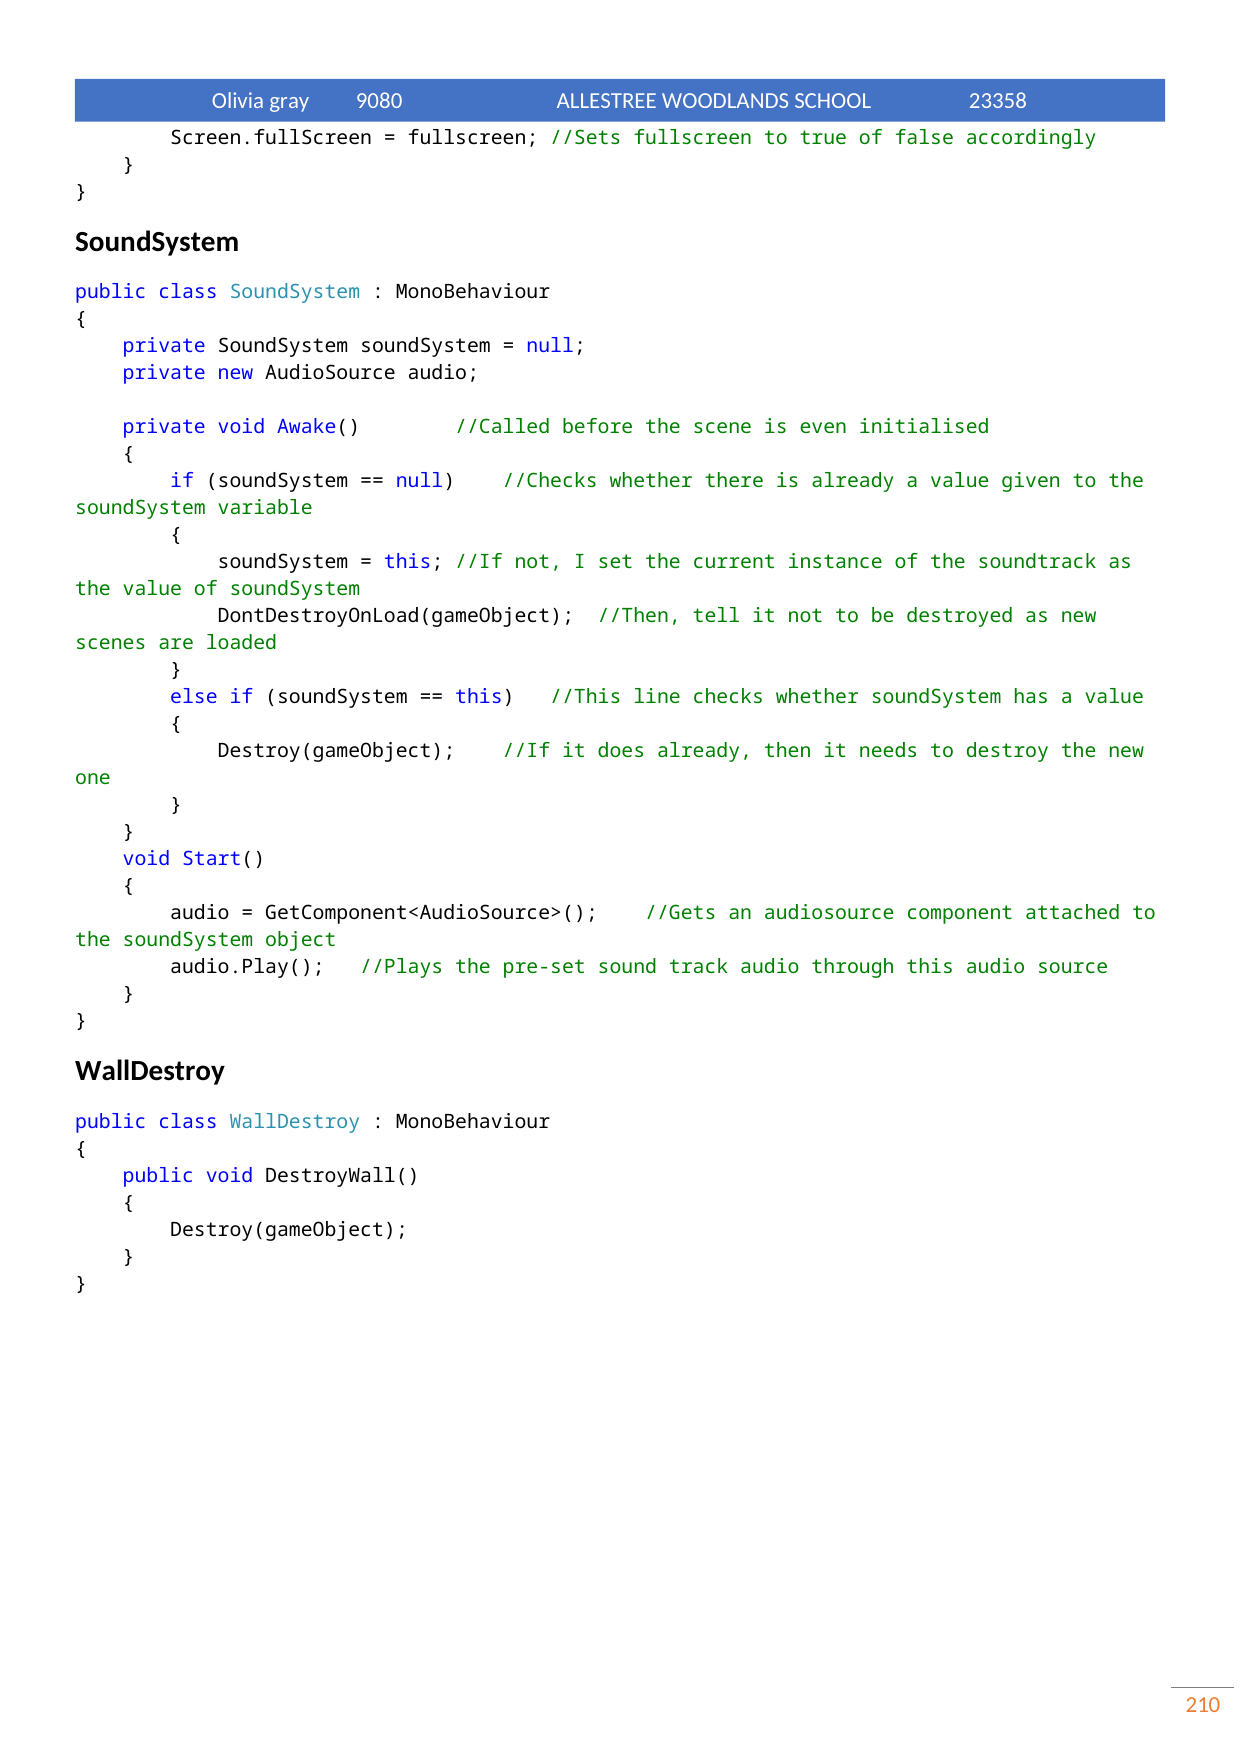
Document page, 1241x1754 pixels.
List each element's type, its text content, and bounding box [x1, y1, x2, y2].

text WallDestroy [75, 1052, 1165, 1087]
text } [75, 1269, 1165, 1296]
text } [75, 790, 1165, 817]
text public class WallDestroy : MonoBehaviour [75, 1107, 1165, 1134]
text public class SoundSystem : MonoBehaviour [75, 278, 1165, 305]
text { [75, 1188, 1165, 1215]
text private void Awake() //Called before the scene is even initialised [75, 413, 1165, 439]
text } [75, 150, 1165, 177]
text private new AudioSource audio; [75, 359, 1165, 386]
text } [75, 979, 1165, 1006]
text audio = GetComponent<AudioSource>(); //Gets an audiosource component attached to the soundSystem object [75, 898, 1165, 952]
text } [75, 655, 1165, 682]
text } [75, 1006, 1165, 1033]
text Destroy(gameObject); //If it does already, then it needs to destroy the new one [75, 736, 1165, 790]
text { [75, 305, 1165, 332]
text else if (soundSystem == this) //This line checks whether soundSystem has a value [75, 682, 1165, 709]
text DontDestroyOnLoad(gameObject); //Then, tell it not to be destroyed as new scenes are loaded [75, 601, 1165, 655]
text } [75, 817, 1165, 844]
text { [75, 709, 1165, 736]
text void Start() [75, 844, 1165, 871]
text Destroy(gameObject); [75, 1215, 1165, 1242]
text { [75, 1134, 1165, 1161]
text private SoundSystem soundSystem = null; [75, 332, 1165, 359]
text { [75, 439, 1165, 467]
text } [75, 1242, 1165, 1269]
text SoundSystem [75, 223, 1165, 258]
text if (soundSystem == null) //Checks whether there is already a value given to the soundSystem variable [75, 467, 1165, 521]
text soundSystem = this; //If not, I set the current instance of the soundtrack as the value of soundSystem [75, 547, 1165, 601]
text public void DestroyWall() [75, 1161, 1165, 1188]
text Screen.fullScreen = fullscreen; //Sets fullscreen to true of false accordingly [75, 122, 1165, 150]
text { [75, 871, 1165, 898]
text audio.Play(); //Plays the pre-set sound track audio through this audio source [75, 952, 1165, 979]
text } [75, 177, 1165, 204]
text { [75, 521, 1165, 547]
